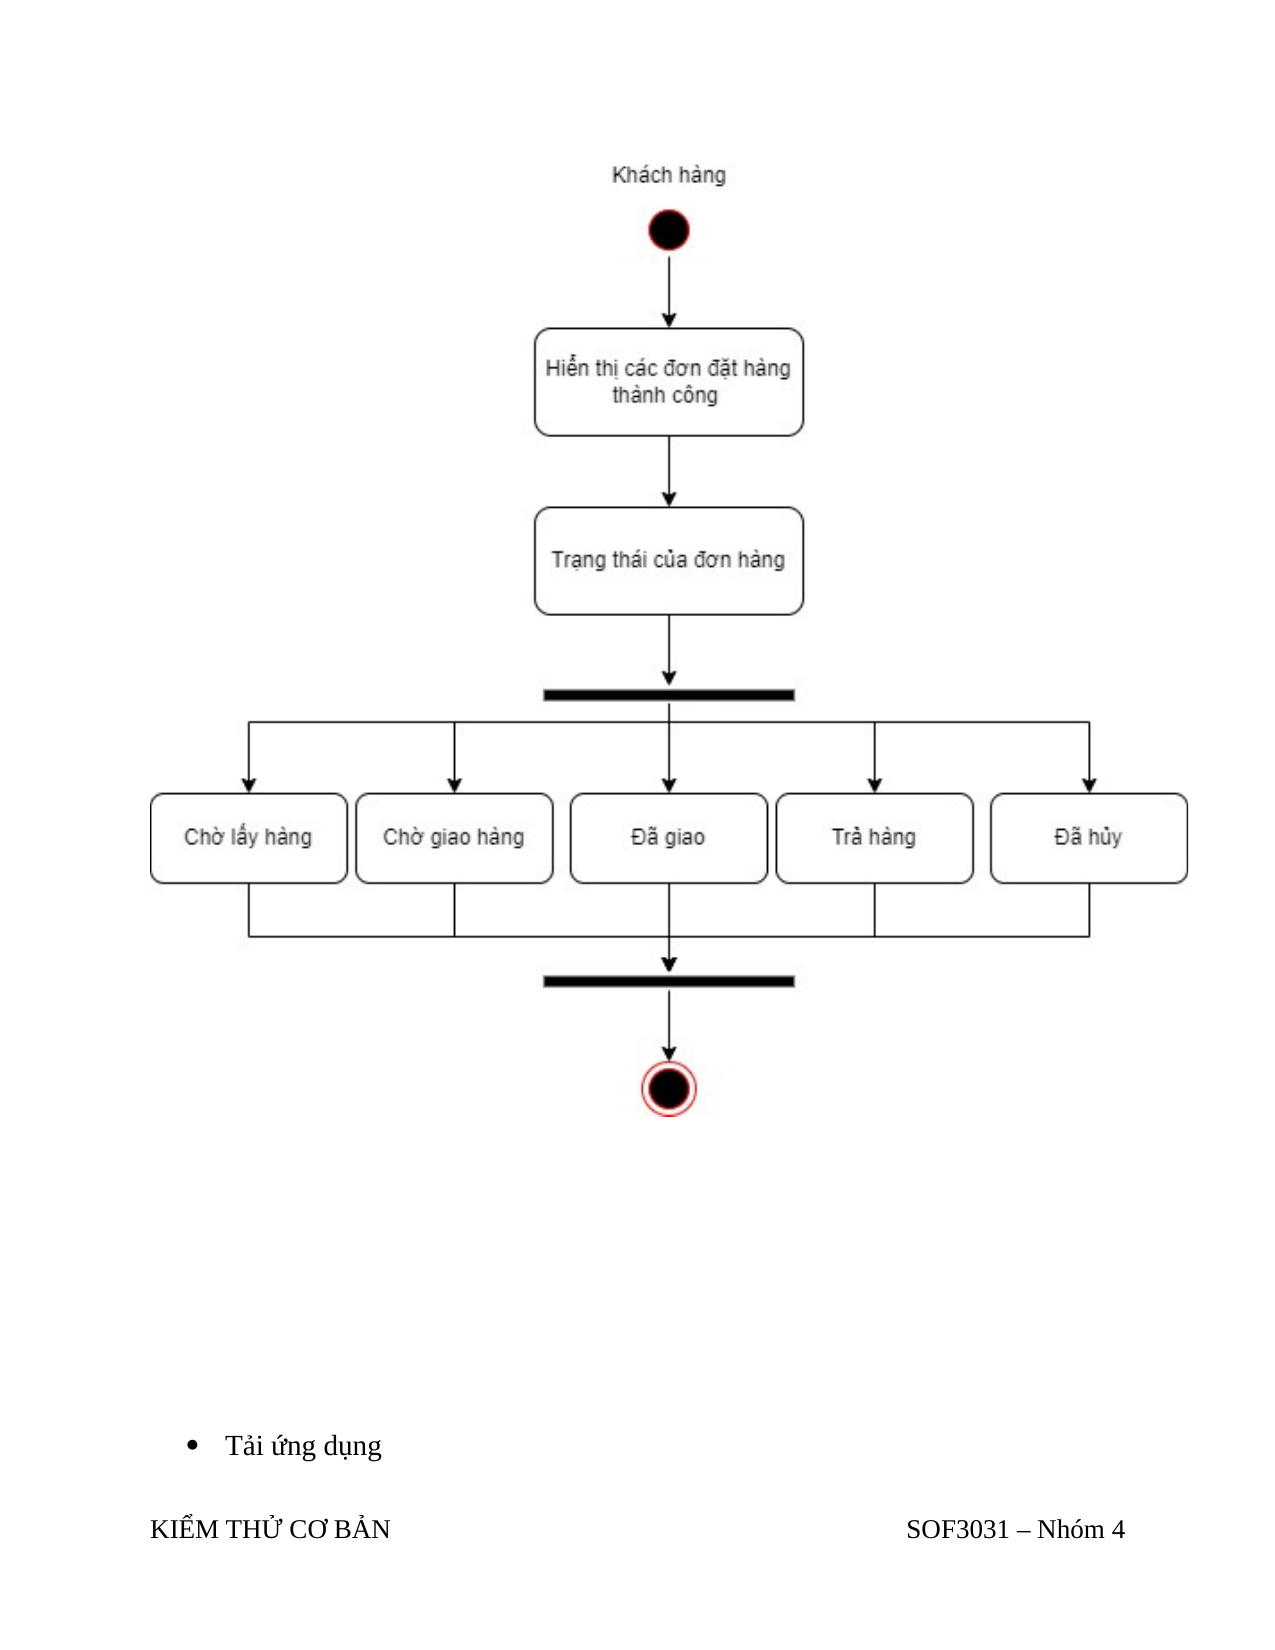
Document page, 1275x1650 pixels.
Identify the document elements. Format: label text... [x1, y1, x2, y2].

list Tải ứng dụng [187, 1428, 1125, 1461]
picture [150, 150, 1189, 1117]
